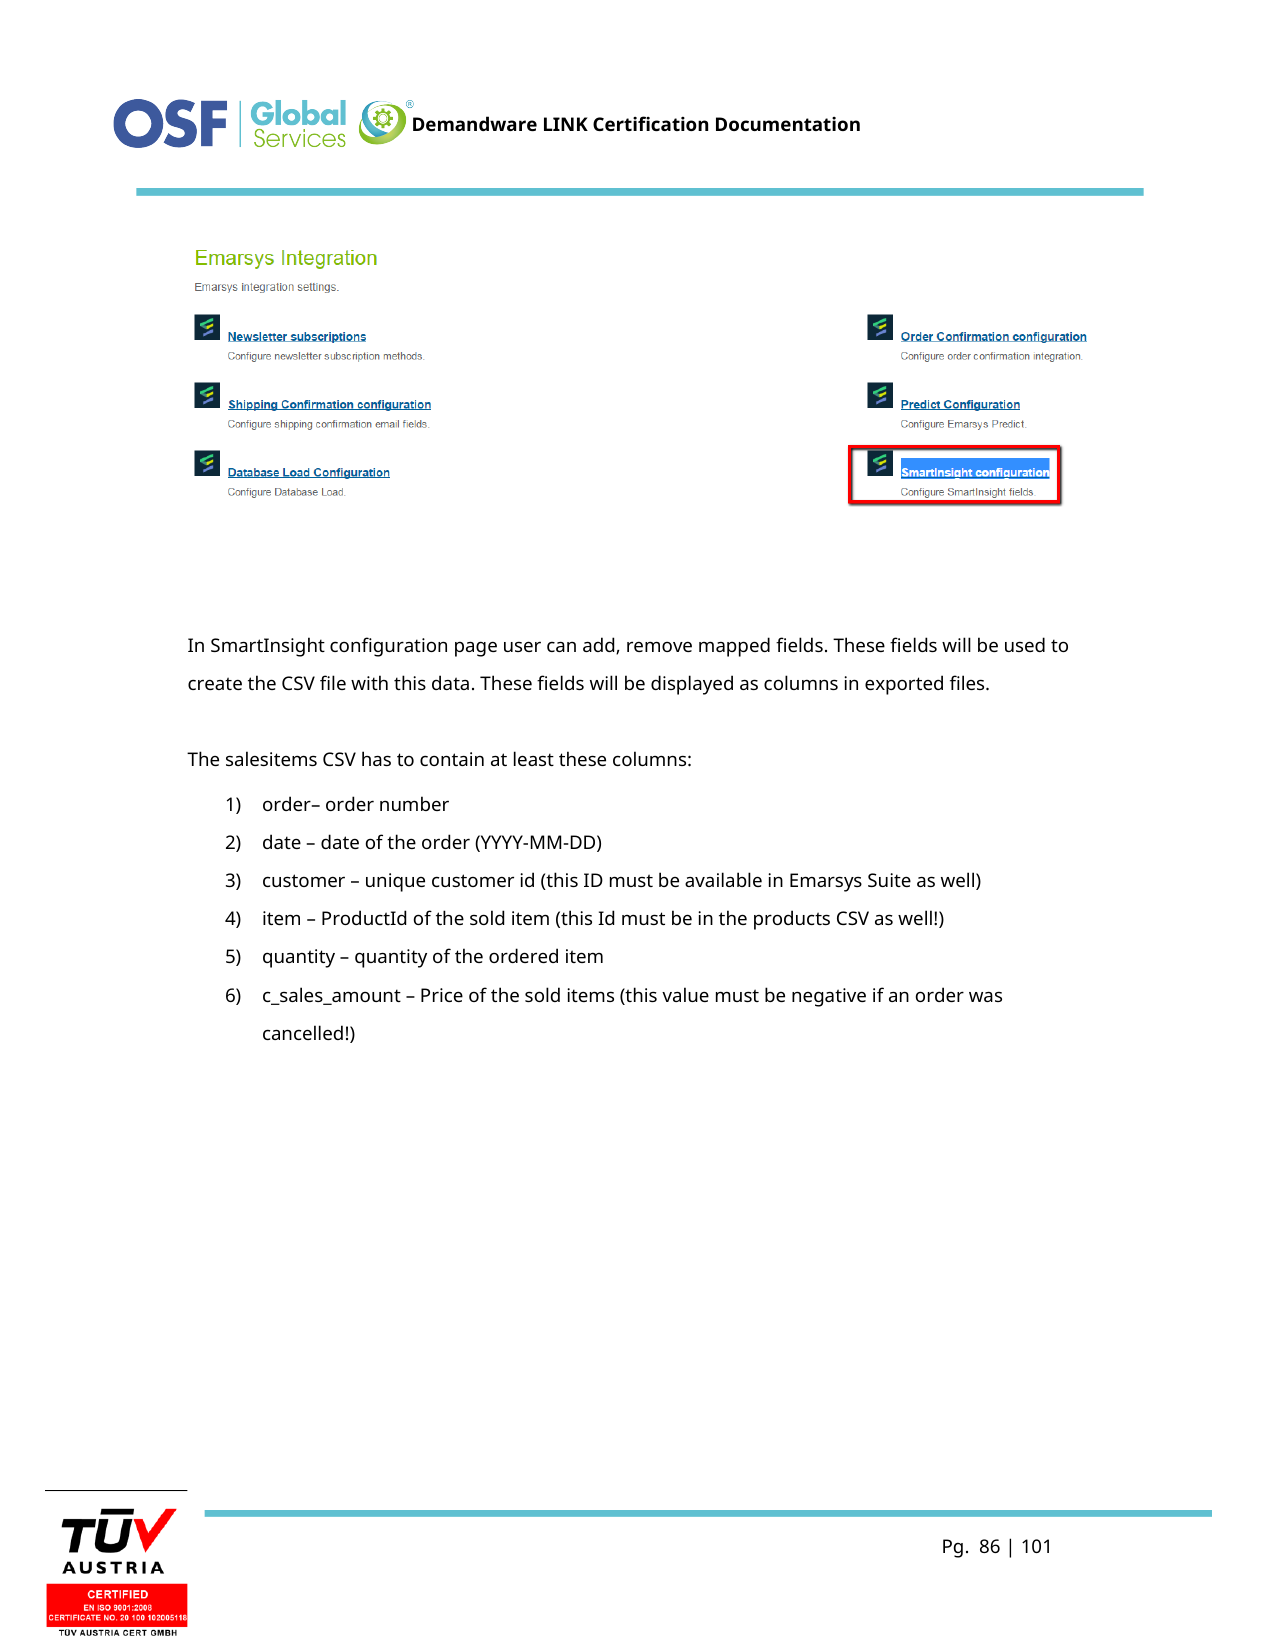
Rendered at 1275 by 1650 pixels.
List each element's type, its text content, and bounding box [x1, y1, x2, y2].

list order– order number [225, 791, 1087, 816]
list customer – unique customer id (this ID must be available in Emarsys Suite as well) [225, 867, 1087, 893]
picture [43, 1490, 187, 1634]
picture [204, 1510, 1212, 1517]
picture [136, 188, 1144, 196]
picture [187, 243, 1088, 507]
list quantity – quantity of the ordered item [225, 944, 1087, 969]
picture [113, 99, 414, 148]
text In SmartInsight configuration page user can add, remove mapped fields. These fields will be used to create the CSV file with this data. These fields will be displayed as columns in exported files. [187, 632, 1087, 696]
list item – ProductId of the sold item (this Id must be in the products CSV as well!) [225, 906, 1087, 931]
list date – date of the order (YYYY-MM-DD) [225, 829, 1087, 855]
text The salesitems CSV has to contain at least these columns: [187, 746, 1087, 772]
list c_sales_amount – Price of the sold items (this value must be negative if an order was cancelled!) [225, 982, 1087, 1046]
